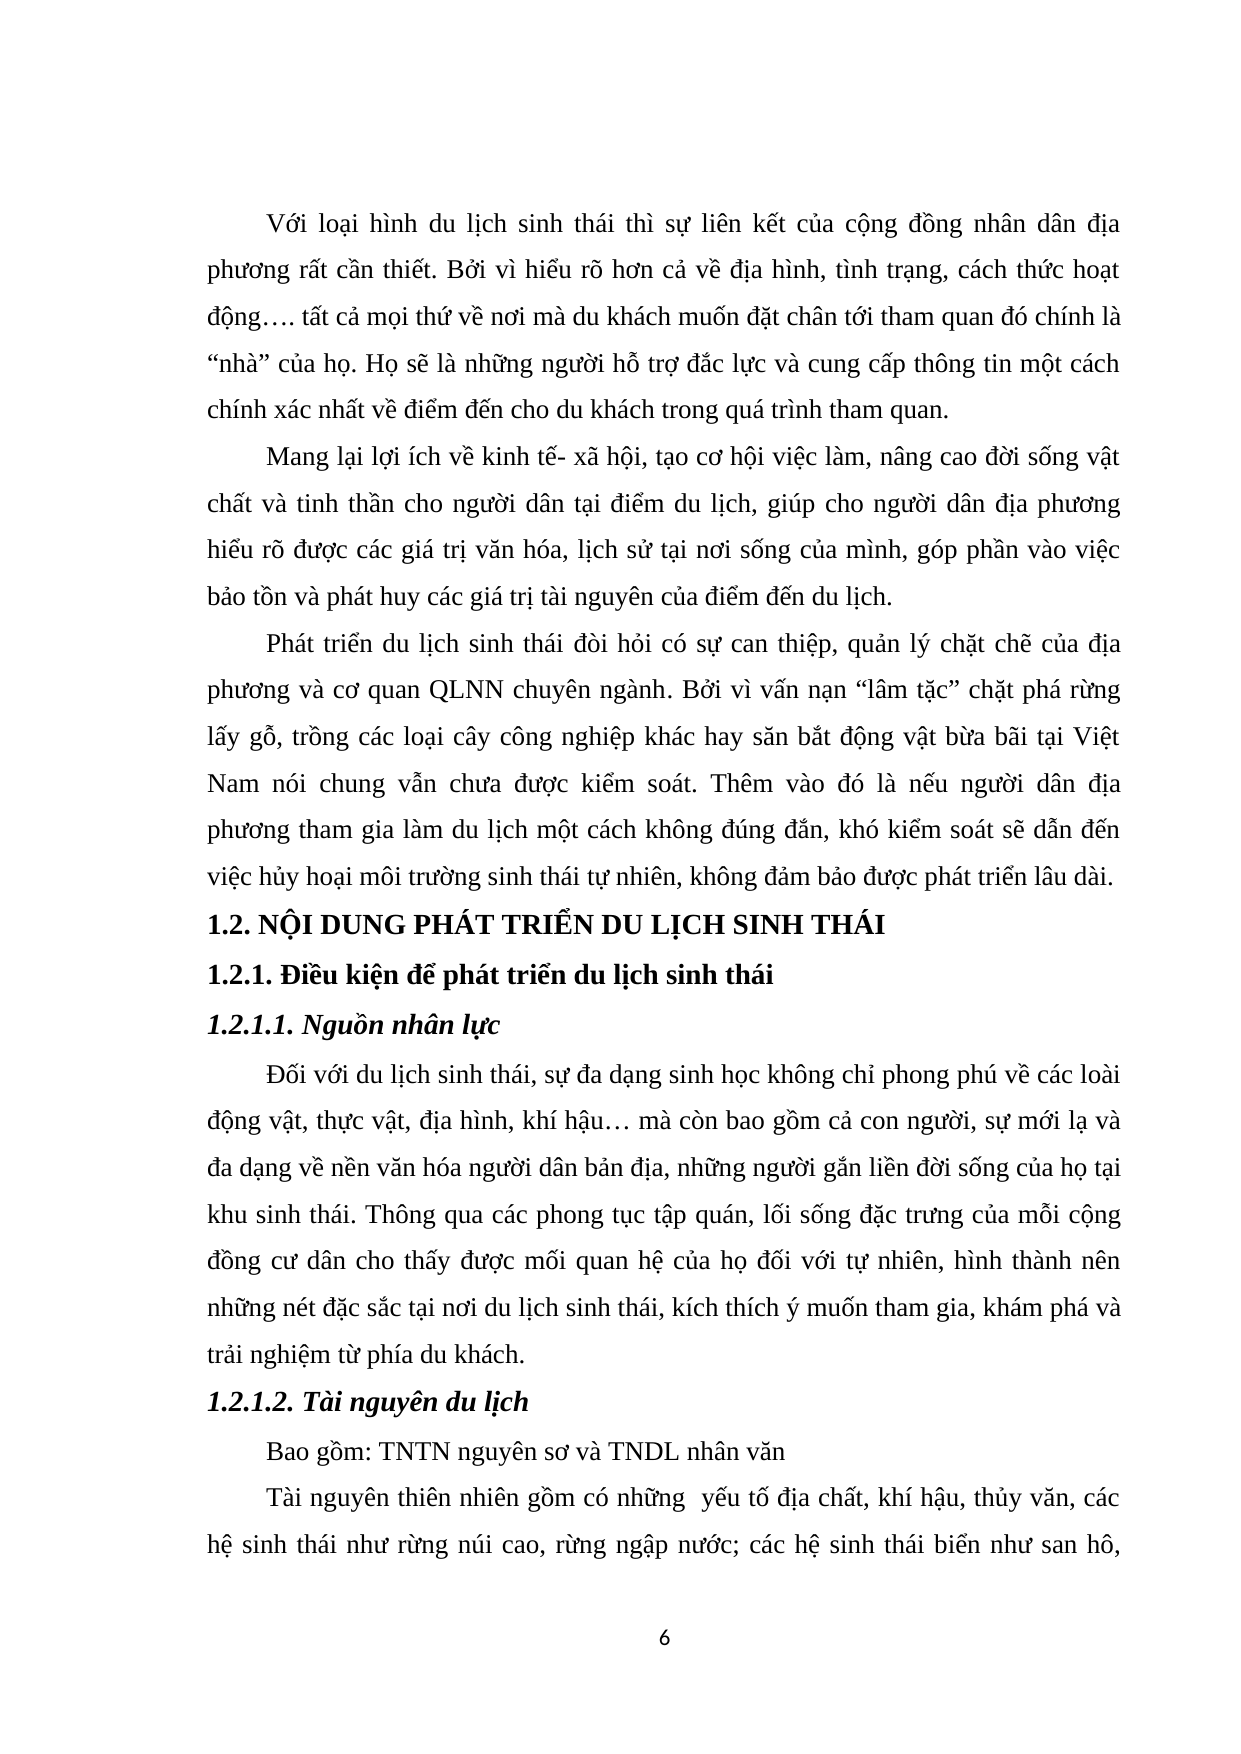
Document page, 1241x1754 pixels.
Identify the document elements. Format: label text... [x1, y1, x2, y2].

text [207, 1481, 1122, 1559]
text Với loại hình du lịch sinh thái thì sự liên kết của cộng đồng nhân dân địa phương rất cần thiết. Bởi vì hiểu rõ hơn cả về địa hình, tình trạng, cách thức hoạt động…. tất cả mọi thứ về nơi mà du khách muốn đặt chân tới tham quan đó chính là “nhà” của họ. Họ sẽ là những người hỗ trợ đắc lực và cung cấp thông tin một cách chính xác nhất về điểm đến cho du khách trong quá trình tham quan. [207, 207, 1122, 424]
text Phát triển du lịch sinh thái đòi hỏi có sự can thiệp, quản lý chặt chẽ của địa phương và cơ quan QLNN chuyên ngành. Bởi vì vấn nạn “lâm tặc” chặt phá rừng lấy gỗ, trồng các loại cây công nghiệp khác hay săn bắt động vật bừa bãi tại Việt Nam nói chung vẫn chưa được kiểm soát. Thêm vào đó là nếu người dân địa phương tham gia làm du lịch một cách không đúng đắn, khó kiểm soát sẽ dẫn đến việc hủy hoại môi trường sinh thái tự nhiên, không đảm bảo được phát triển lâu dài. [207, 627, 1122, 891]
text 1.2. NỘI DUNG PHÁT TRIỂN DU LỊCH SINH THÁI [207, 907, 1122, 940]
text Bao gồm: TNTN nguyên sơ và TNDL nhân văn [207, 1435, 1122, 1466]
text Đối với du lịch sinh thái, sự đa dạng sinh học không chỉ phong phú về các loài động vật, thực vật, địa hình, khí hậu… mà còn bao gồm cả con người, sự mới lạ và đa dạng về nền văn hóa người dân bản địa, những người gắn liền đời sống của họ tại khu sinh thái. Thông qua các phong tục tập quán, lối sống đặc trưng của mỗi cộng đồng cư dân cho thấy được mối quan hệ của họ đối với tự nhiên, hình thành nên những nét đặc sắc tại nơi du lịch sinh thái, kích thích ý muốn tham gia, khám phá và trải nghiệm từ phía du khách. [207, 1058, 1122, 1369]
text 1.2.1.1. Nguồn nhân lực [207, 1007, 1122, 1041]
text 1.2.1. Điều kiện để phát triển du lịch sinh thái [207, 957, 1122, 991]
text Mang lại lợi ích về kinh tế- xã hội, tạo cơ hội việc làm, nâng cao đời sống vật chất và tinh thần cho người dân tại điểm du lịch, giúp cho người dân địa phương hiểu rõ được các giá trị văn hóa, lịch sử tại nơi sống của mình, góp phần vào việc bảo tồn và phát huy các giá trị tài nguyên của điểm đến du lịch. [207, 440, 1122, 611]
text 1.2.1.2. Tài nguyên du lịch [207, 1384, 1122, 1418]
